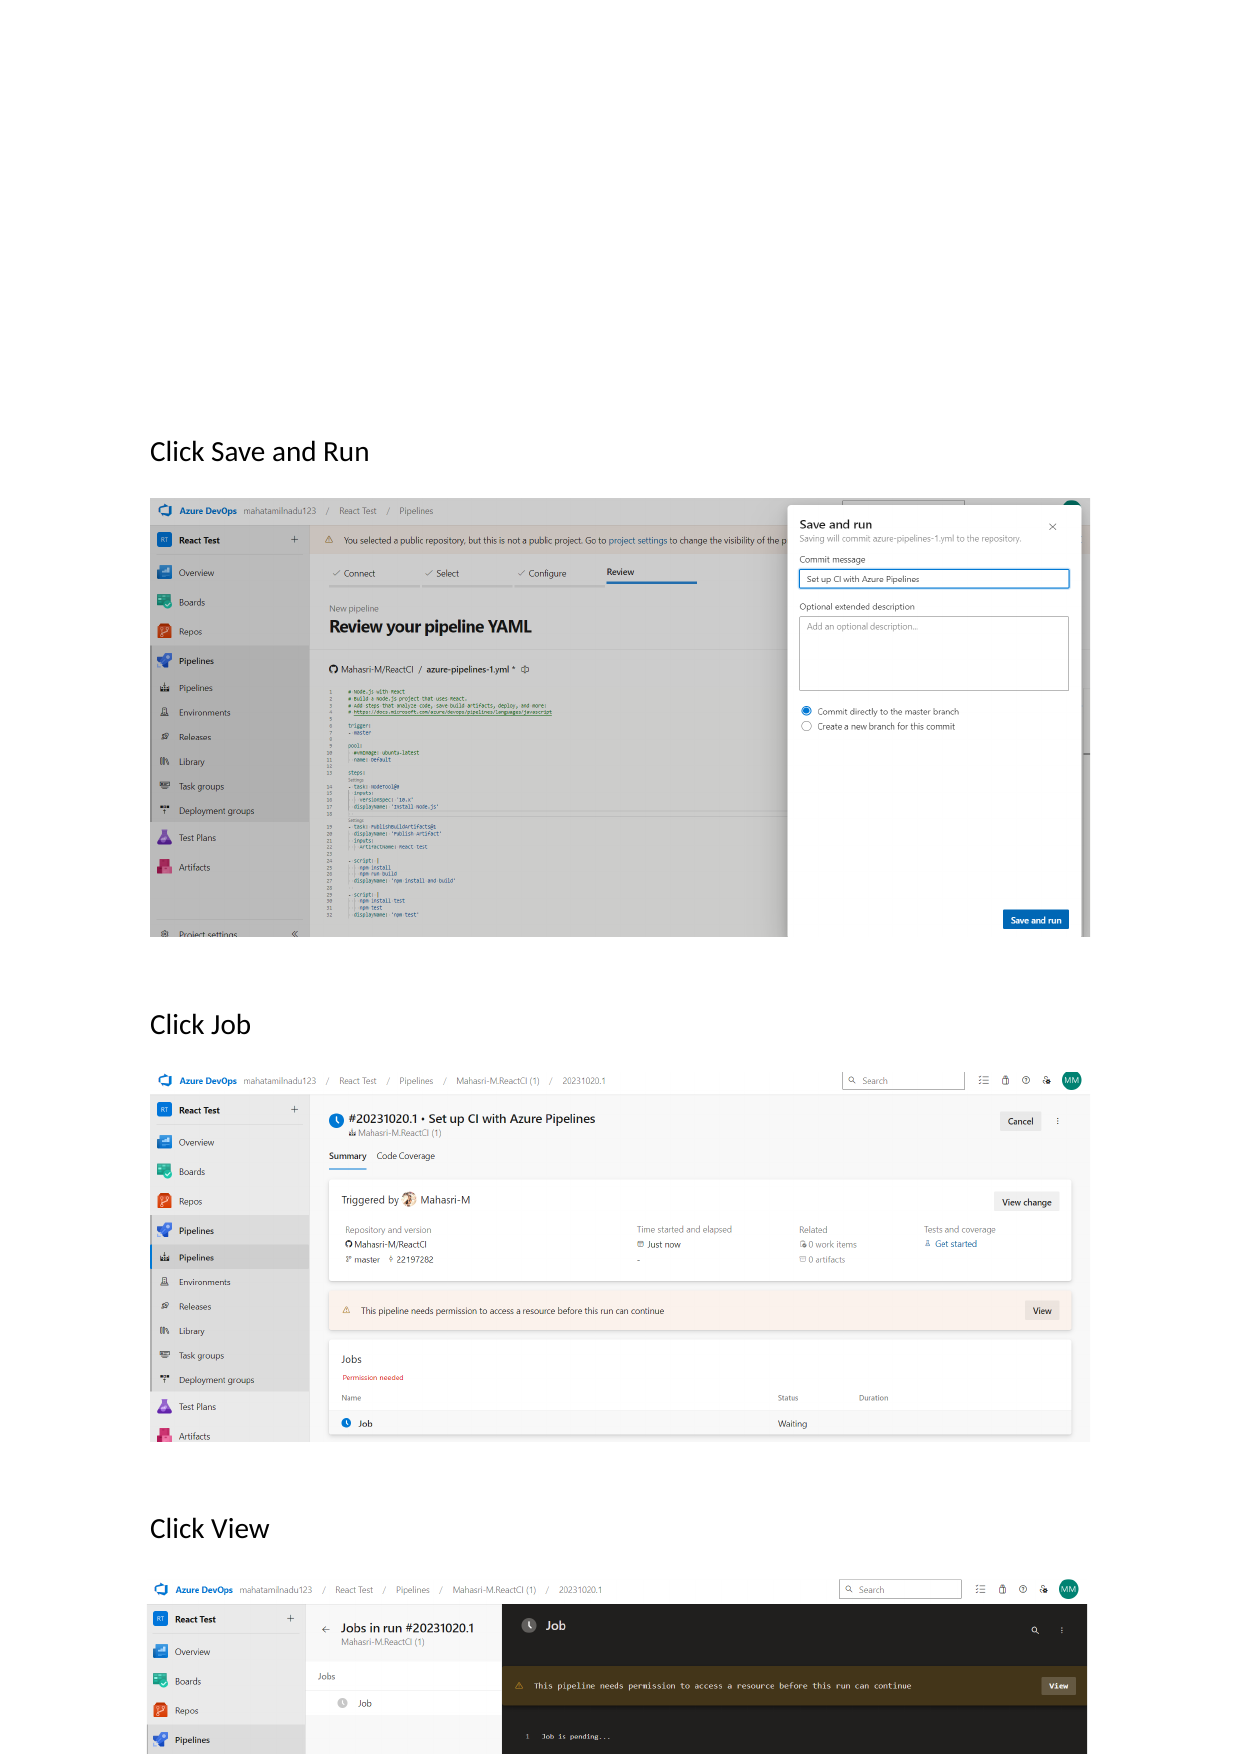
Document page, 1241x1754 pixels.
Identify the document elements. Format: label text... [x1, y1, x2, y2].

text Click Save and Run [150, 433, 1090, 468]
picture [150, 498, 1091, 937]
picture [150, 1072, 1091, 1442]
picture [146, 1579, 1088, 1754]
text Click Job [150, 1006, 1090, 1041]
text Click View [150, 1510, 1090, 1546]
